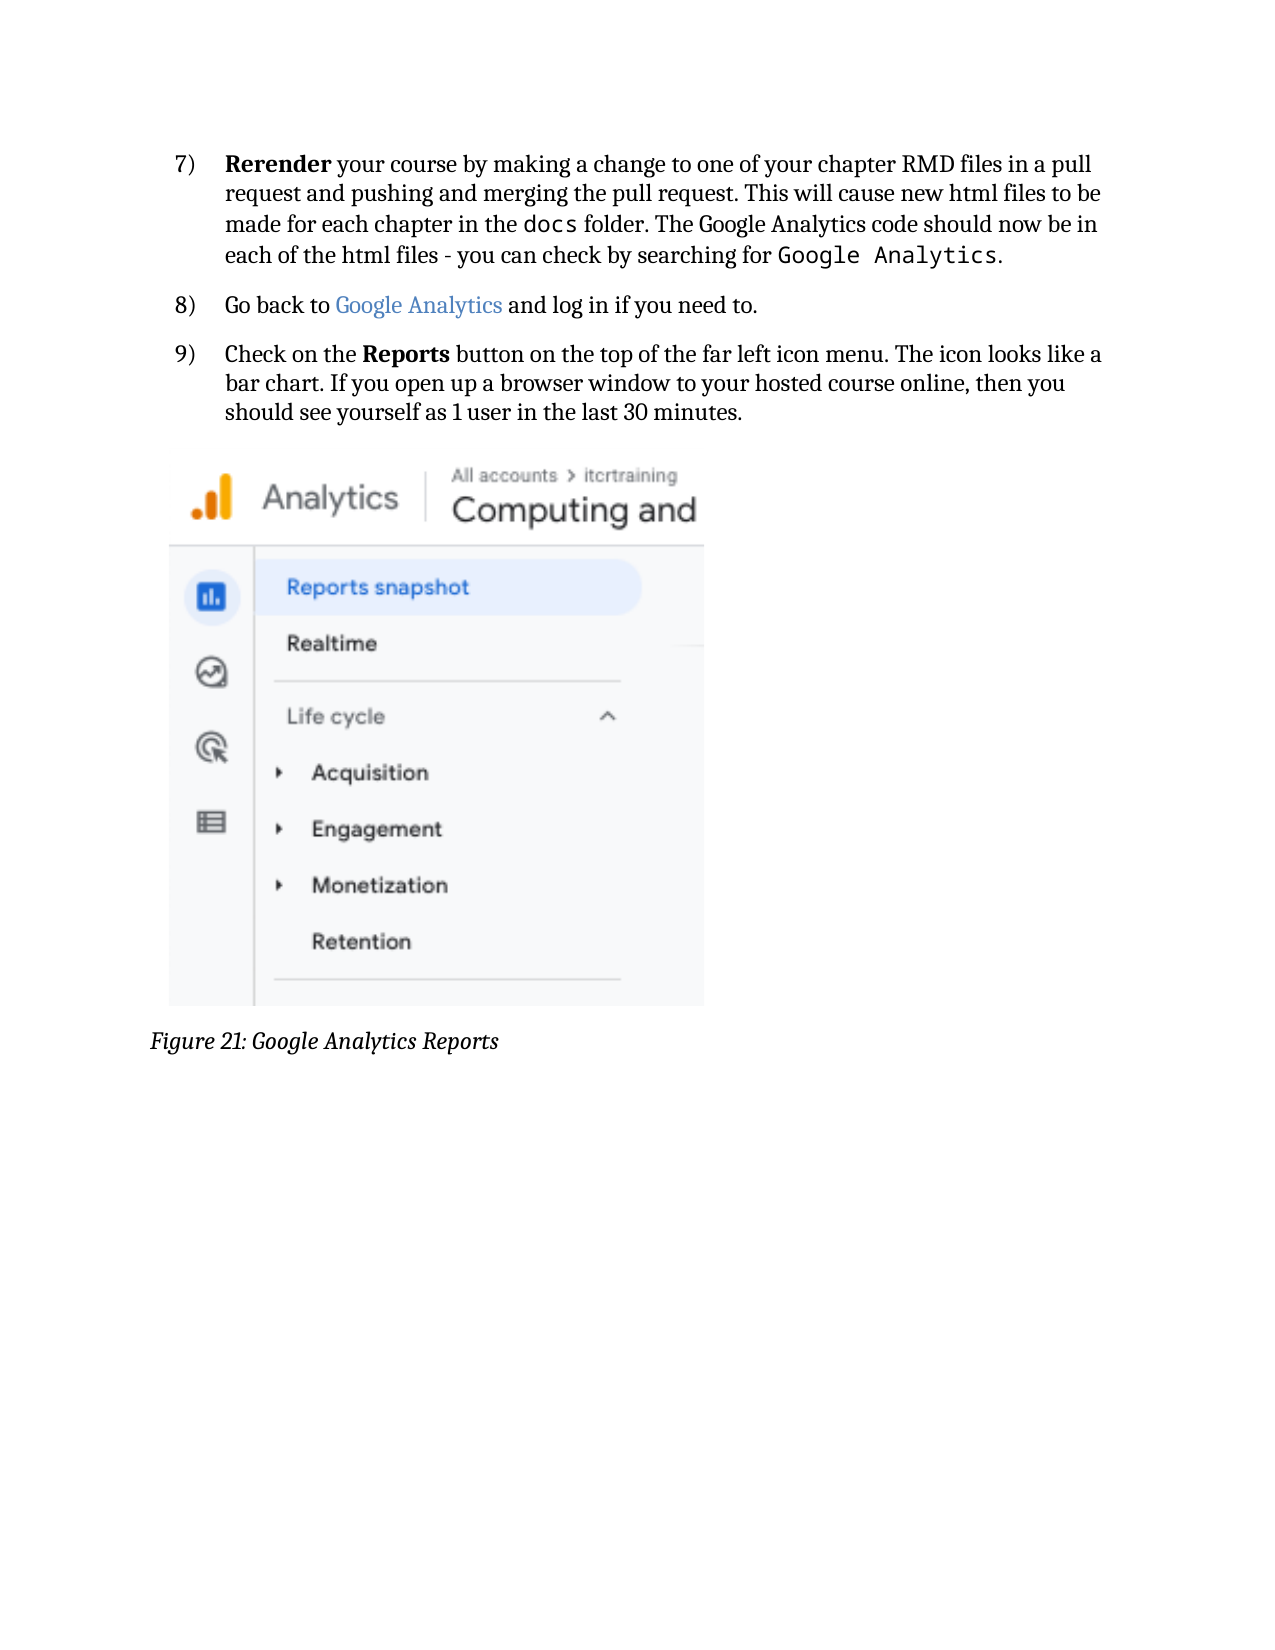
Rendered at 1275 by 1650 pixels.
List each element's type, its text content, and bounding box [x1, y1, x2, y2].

picture [168, 447, 705, 1006]
list Check on the Reports button on the top of the far left icon menu. The icon looks like a bar chart. If you open up a browser window to your hosted course online, then you should see yourself as 1 user in the last 30 minutes. [175, 340, 1125, 427]
list Go back to Google Analytics and log in if you need to. [175, 291, 1125, 319]
list Rerender your course by making a change to one of your chapter RMD files in a pull request and pushing and merging the pull request. This will cause new html files to be made for each chapter in the docs folder. The Google Analytics code should now be in each of the html files - you can check by searching for Google Analytics. [175, 150, 1125, 270]
